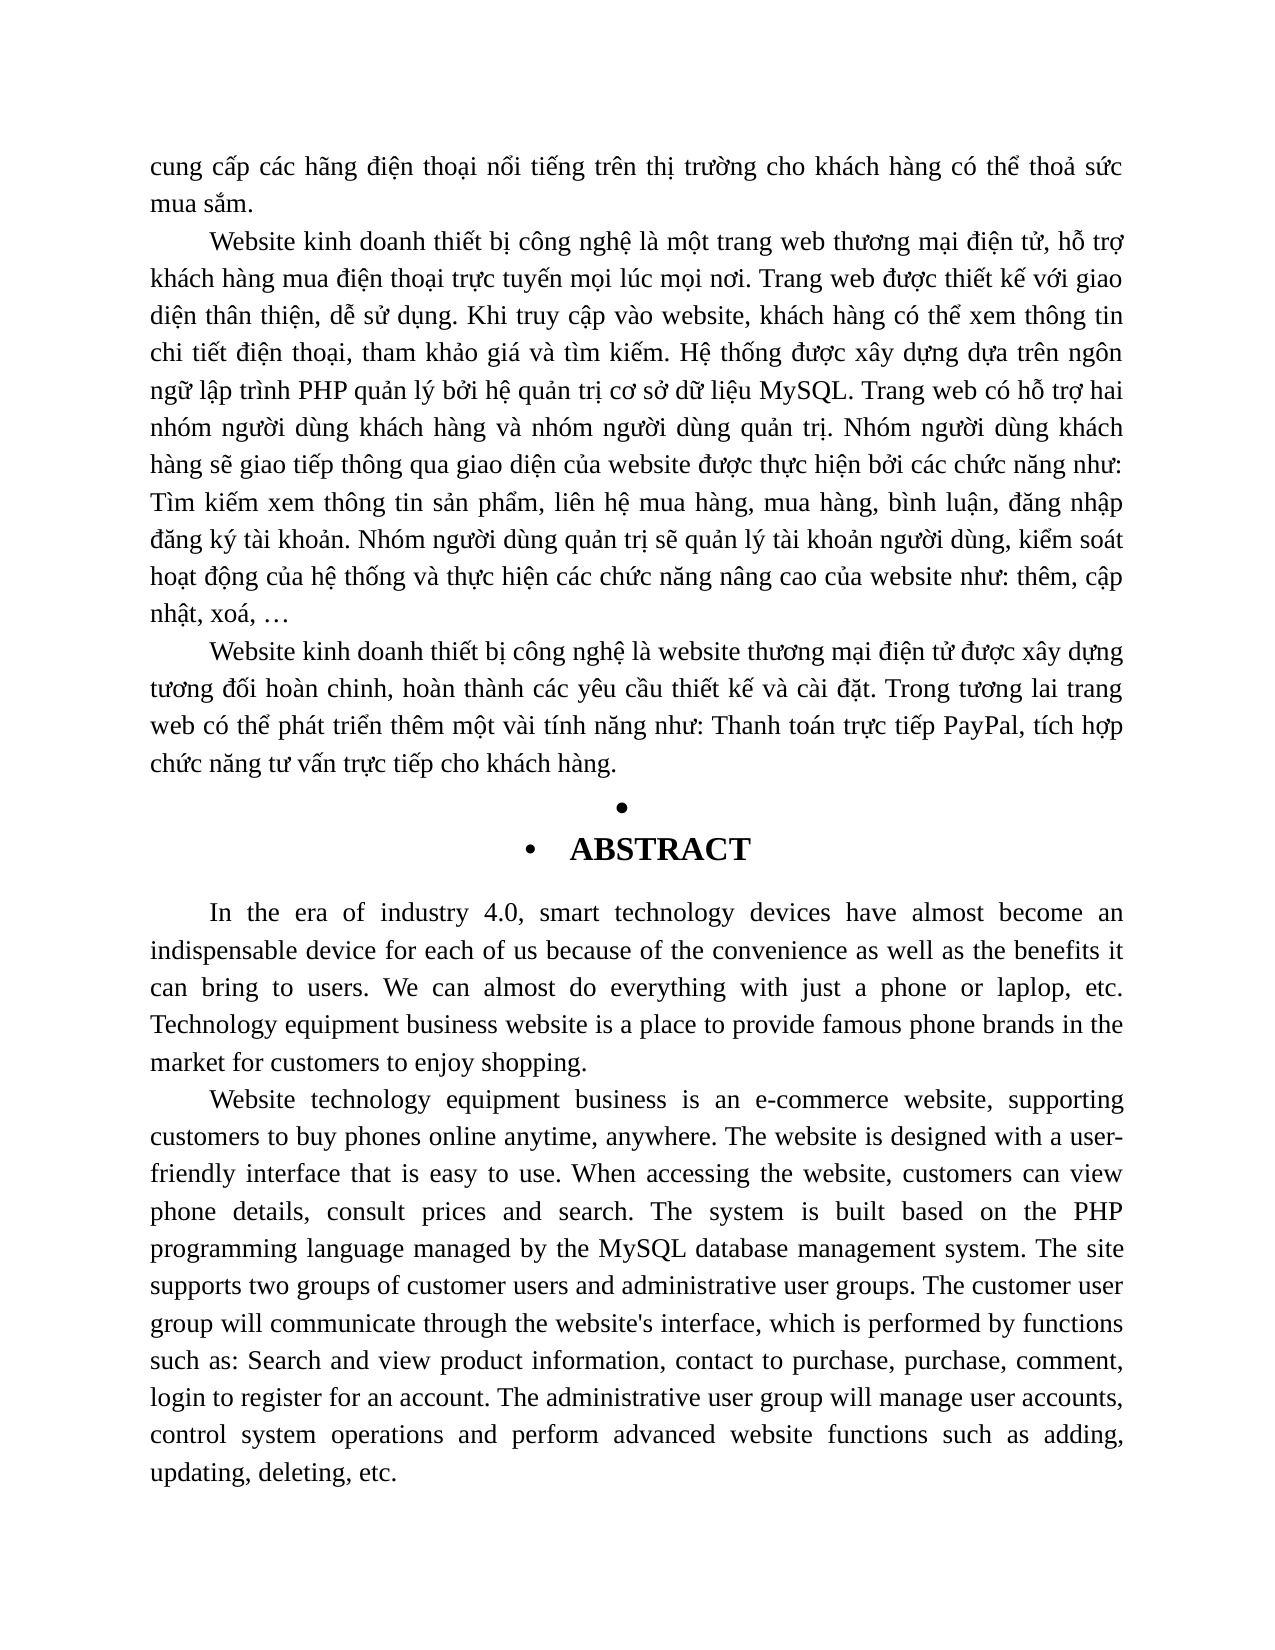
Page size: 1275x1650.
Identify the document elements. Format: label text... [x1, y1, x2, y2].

text Website kinh doanh thiết bị công nghệ là một trang web thương mại điện tử, hỗ trợ khách hàng mua điện thoại trực tuyến mọi lúc mọi nơi. Trang web được thiết kế với giao diện thân thiện, dễ sử dụng. Khi truy cập vào website, khách hàng có thể xem thông tin chi tiết điện thoại, tham khảo giá và tìm kiếm. Hệ thống được xây dựng dựa trên ngôn ngữ lập trình PHP quản lý bởi hệ quản trị cơ sở dữ liệu MySQL. Trang web có hỗ trợ hai nhóm người dùng khách hàng và nhóm người dùng quản trị. Nhóm người dùng khách hàng sẽ giao tiếp thông qua giao diện của website được thực hiện bởi các chức năng như: Tìm kiếm xem thông tin sản phẩm, liên hệ mua hàng, mua hàng, bình luận, đăng nhập đăng ký tài khoản. Nhóm người dùng quản trị sẽ quản lý tài khoản người dùng, kiểm soát hoạt động của hệ thống và thực hiện các chức năng nâng cao của website như: thêm, cập nhật, xoá, … [150, 224, 1125, 629]
text In the era of industry 4.0, smart technology devices have almost become an indispensable device for each of us because of the convenience as well as the benefits it can bring to users. We can almost do everything with just a phone or laplop, etc. Technology equipment business website is a place to provide famous phone brands in the market for customers to enjoy shopping. [150, 897, 1125, 1077]
text Website technology equipment business is an e-commerce website, supporting customers to buy phones online anytime, anywhere. The website is designed with a user-friendly interface that is easy to use. When accessing the website, customers can view phone details, consult prices and search. The system is built based on the PHP programming language managed by the MySQL database management system. The site supports two groups of customer users and administrative user groups. The customer user group will communicate through the website's interface, which is performed by functions such as: Search and view product information, contact to purchase, purchase, comment, login to register for an account. The administrative user group will manage user accounts, control system operations and perform advanced website functions such as adding, updating, deleting, etc. [150, 1083, 1125, 1487]
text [150, 150, 1125, 218]
list ABSTRACT [150, 829, 1125, 868]
text Website kinh doanh thiết bị công nghệ là website thương mại điện tử được xây dựng tương đối hoàn chinh, hoàn thành các yêu cầu thiết kế và cài đặt. Trong tương lai trang web có thể phát triển thêm một vài tính năng như: Thanh toán trực tiếp PayPal, tích hợp chức năng tư vấn trực tiếp cho khách hàng. [150, 635, 1125, 778]
